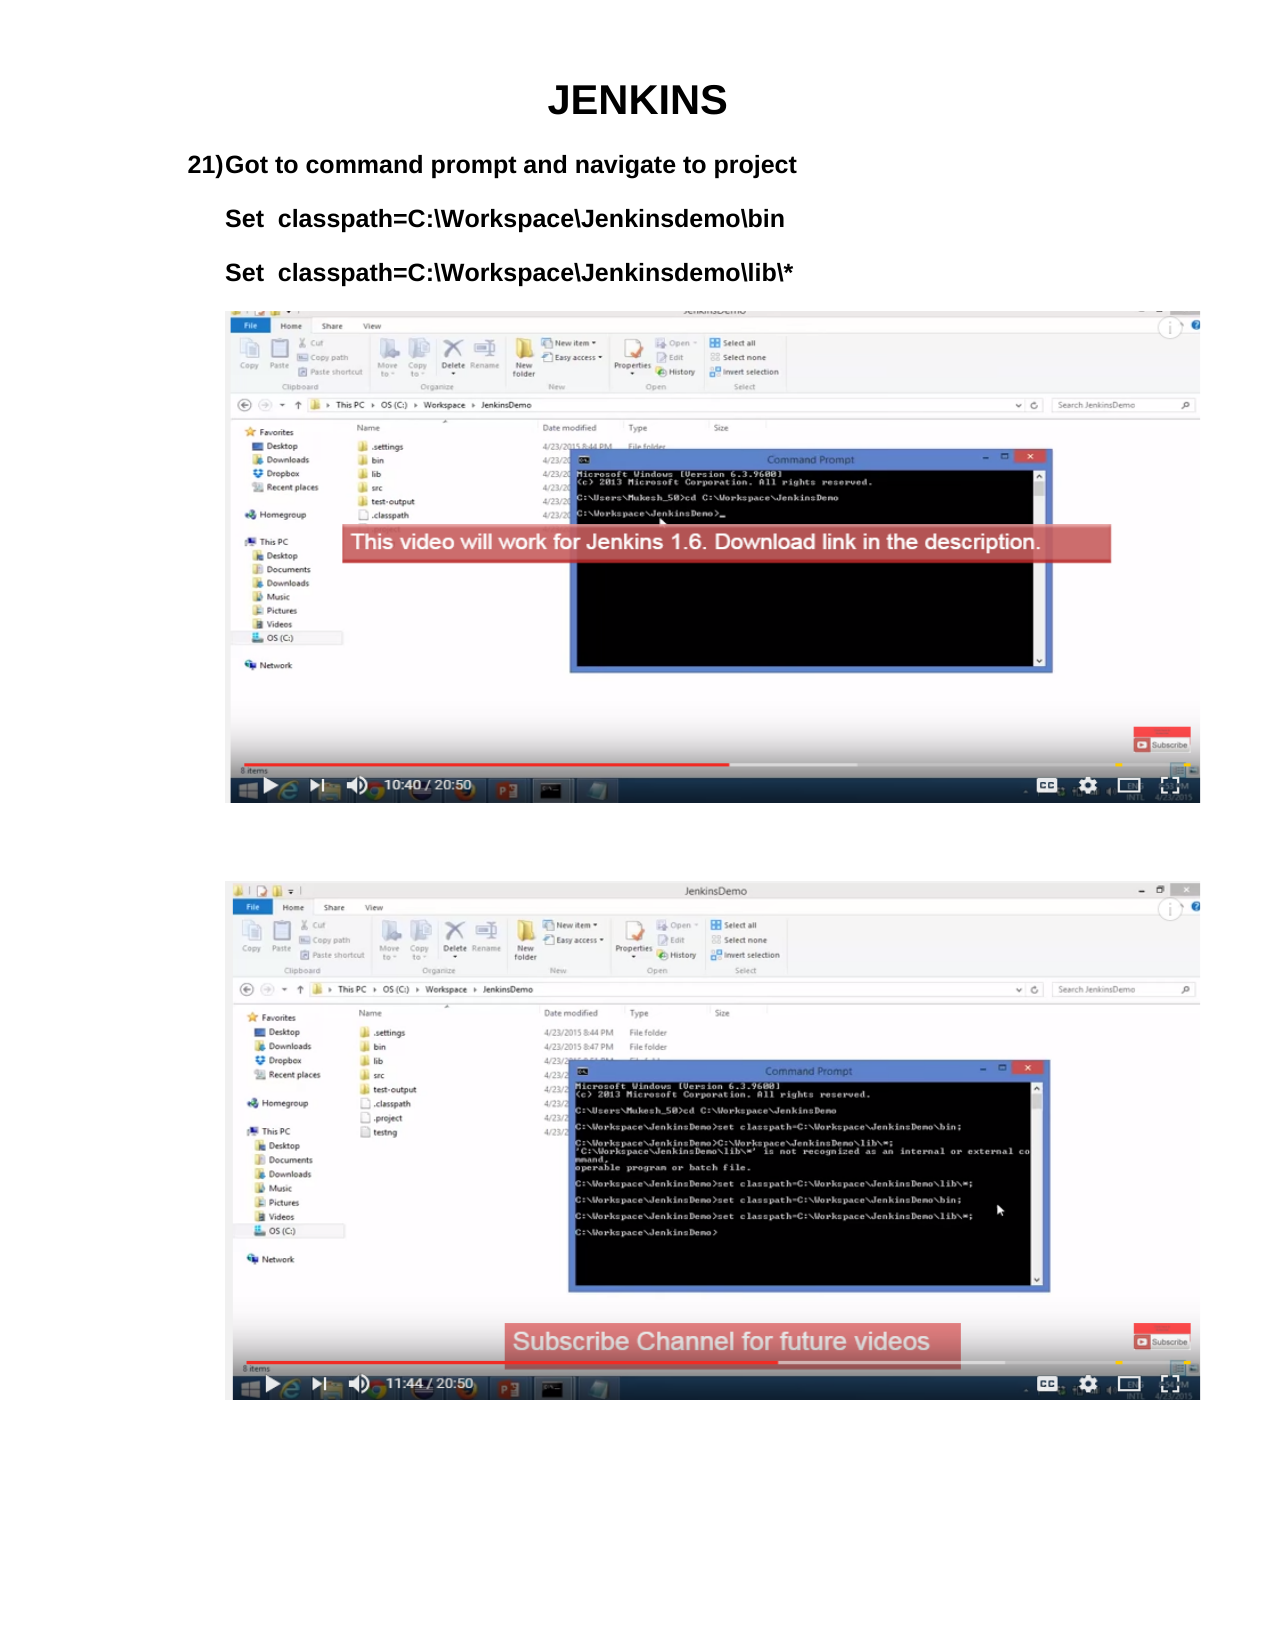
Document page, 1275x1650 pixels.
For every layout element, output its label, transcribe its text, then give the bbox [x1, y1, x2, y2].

list Got to command prompt and navigate to project [187, 150, 1125, 179]
text Set classpath=C:\Workspace\Jenkinsdemo\lib\* [225, 258, 1125, 286]
picture [225, 311, 1200, 803]
picture [225, 881, 1200, 1400]
text Set classpath=C:\Workspace\Jenkinsdemo\bin [225, 204, 1125, 233]
